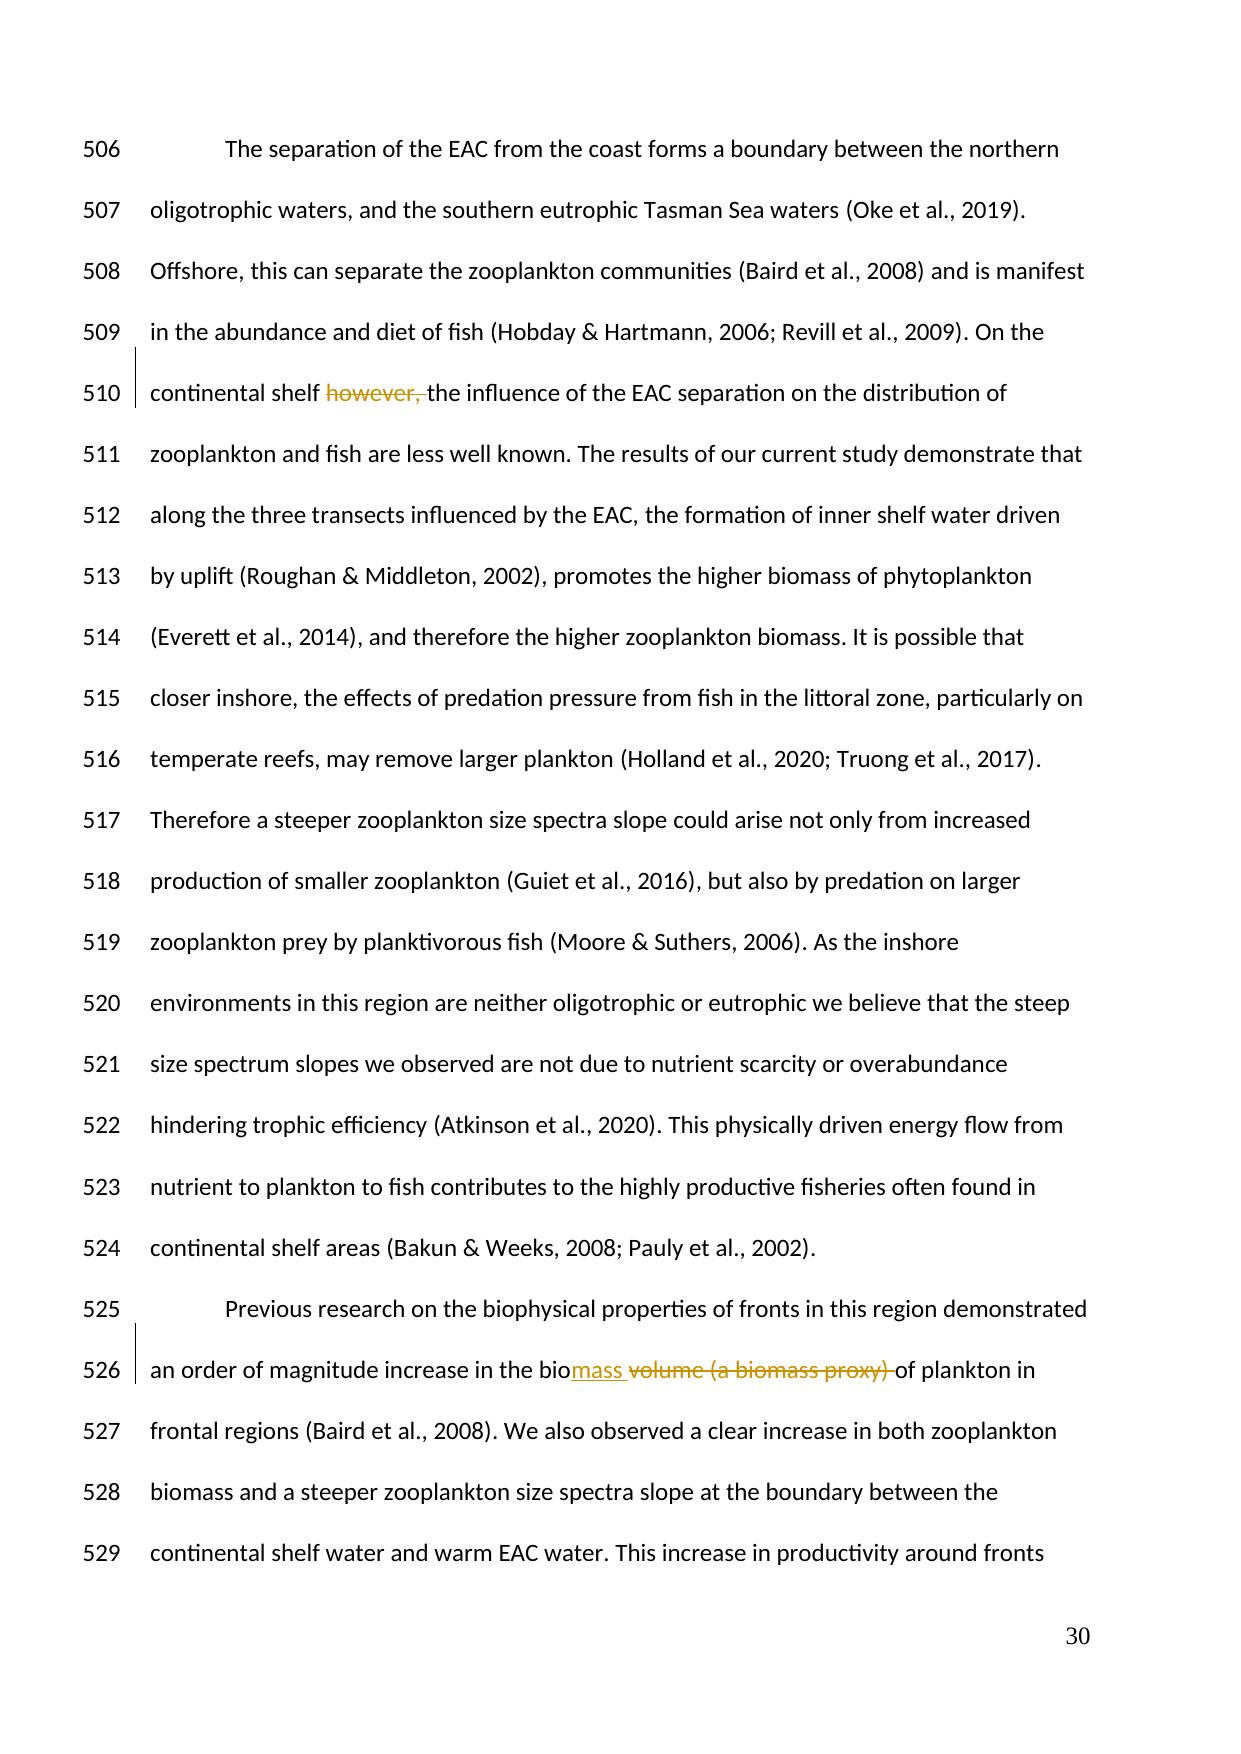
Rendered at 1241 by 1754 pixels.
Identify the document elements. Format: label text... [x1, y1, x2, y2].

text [150, 1293, 1090, 1567]
text The separation of the EAC from the coast forms a boundary between the northern oligotrophic waters, and the southern eutrophic Tasman Sea waters (Oke et al., 2019). Offshore, this can separate the zooplankton communities (Baird et al., 2008) and is manifest in the abundance and diet of fish (Hobday & Hartmann, 2006; Revill et al., 2009). On the continental shelf the influence of the EAC separation on the distribution of zooplankton and fish are less well known. The results of our current study demonstrate that along the three transects influenced by the EAC, the formation of inner shelf water driven by uplift (Roughan & Middleton, 2002), promotes the higher biomass of phytoplankton (Everett et al., 2014), and therefore the higher zooplankton biomass. It is possible that closer inshore, the effects of predation pressure from fish in the littoral zone, particularly on temperate reefs, may remove larger plankton (Holland et al., 2020; Truong et al., 2017). Therefore a steeper zooplankton size spectra slope could arise not only from increased production of smaller zooplankton (Guiet et al., 2016), but also by predation on larger zooplankton prey by planktivorous fish (Moore & Suthers, 2006). As the inshore environments in this region are neither oligotrophic or eutrophic we believe that the steep size spectrum slopes we observed are not due to nutrient scarcity or overabundance hindering trophic efficiency (Atkinson et al., 2020). This physically driven energy flow from nutrient to plankton to fish contributes to the highly productive fisheries often found in continental shelf areas (Bakun & Weeks, 2008; Pauly et al., 2002). [150, 133, 1090, 1262]
